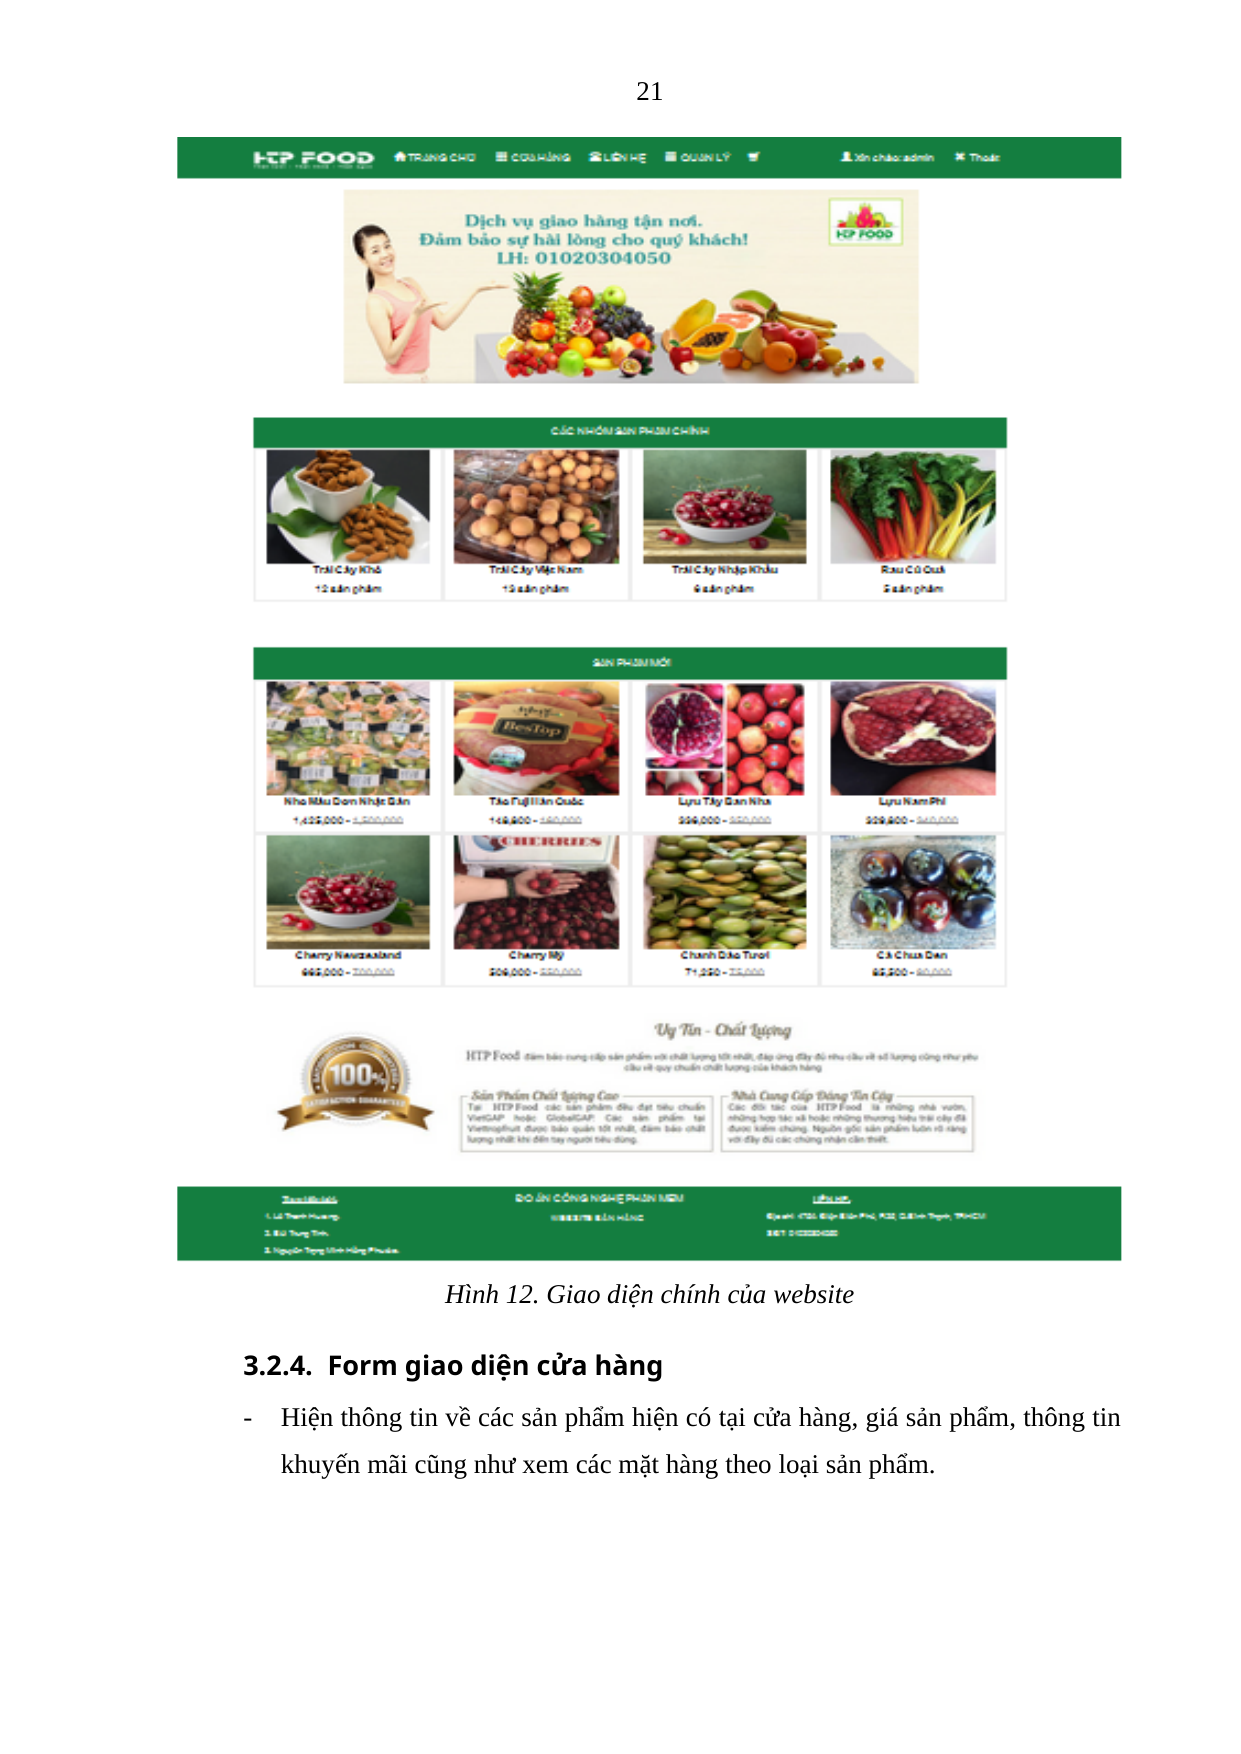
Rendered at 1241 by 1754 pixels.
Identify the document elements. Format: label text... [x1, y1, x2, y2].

picture [177, 137, 1122, 1263]
list Hiện thông tin về các sản phẩm hiện có tại cửa hàng, giá sản phẩm, thông tin khuyến mãi cũng như xem các mặt hàng theo loại sản phẩm. [243, 1401, 1122, 1479]
subtitle Form giao diện cửa hàng [243, 1346, 1122, 1383]
